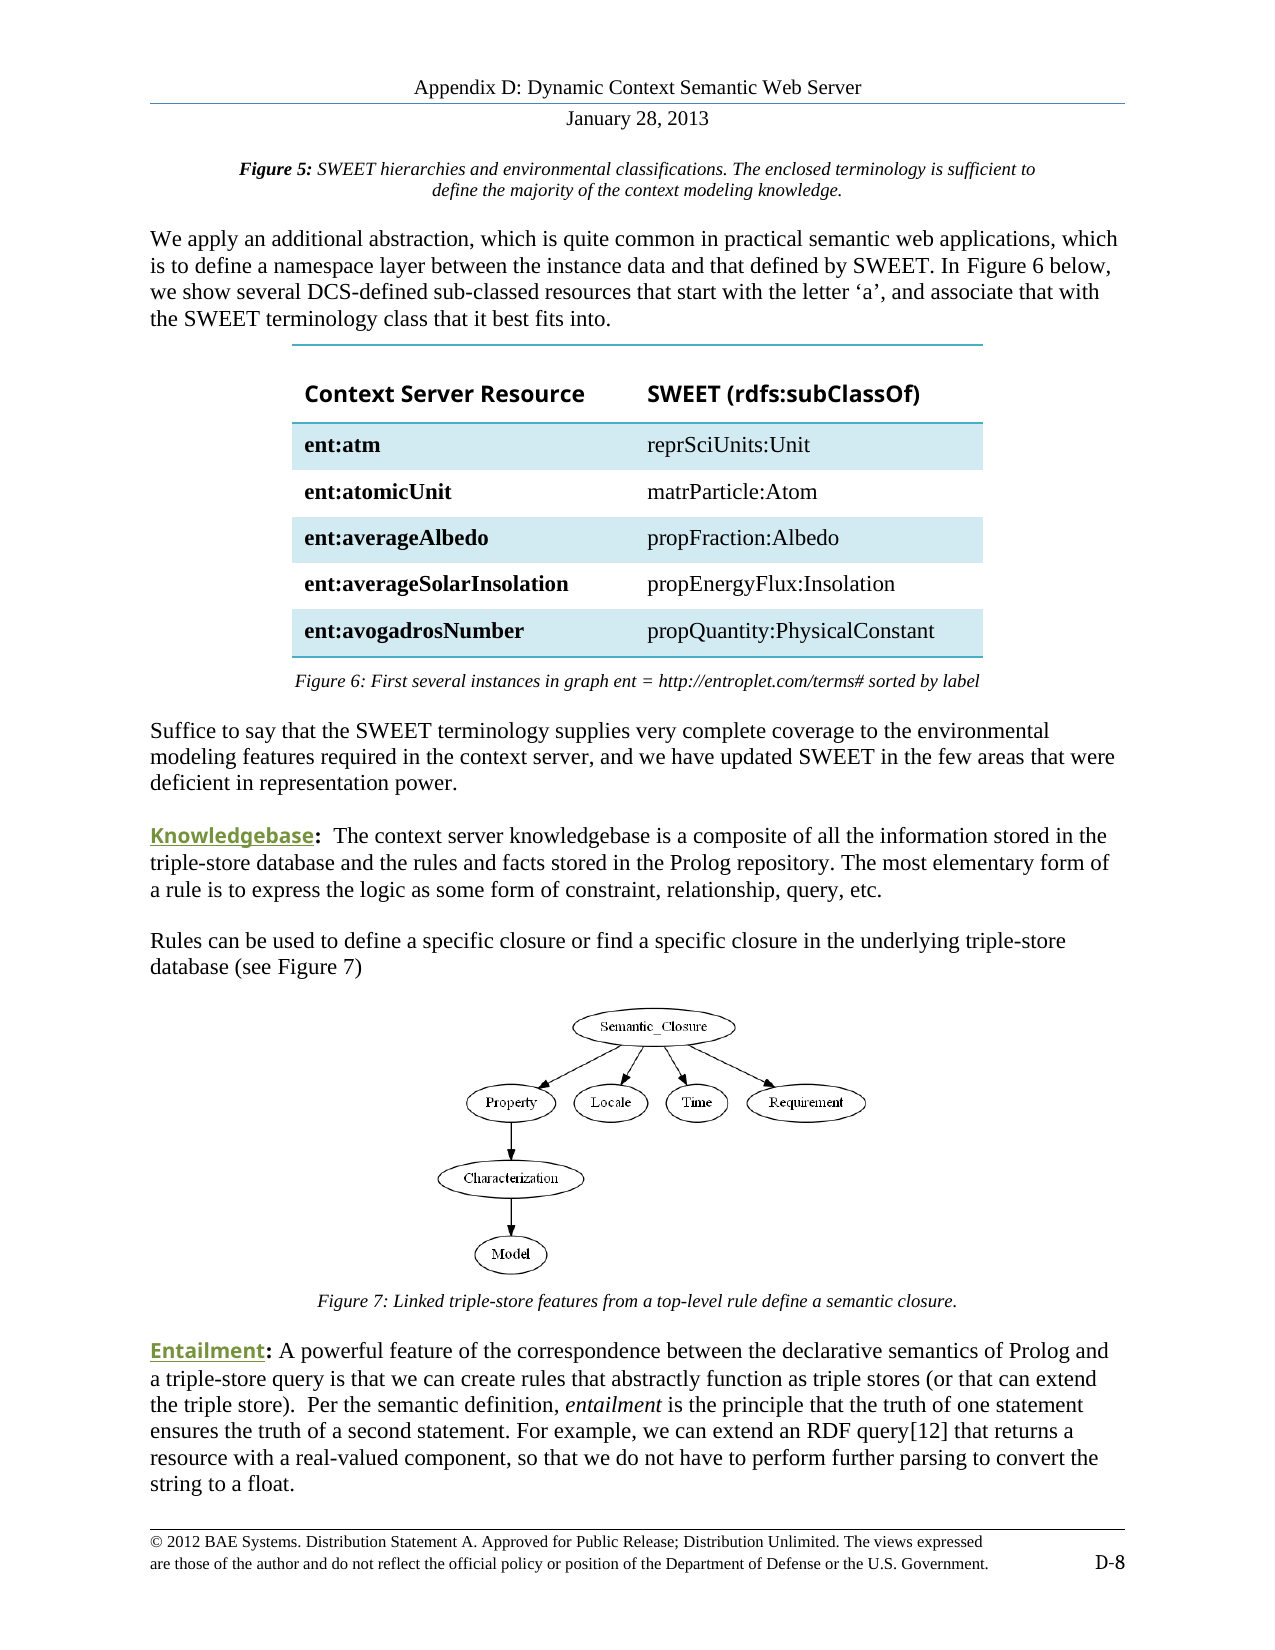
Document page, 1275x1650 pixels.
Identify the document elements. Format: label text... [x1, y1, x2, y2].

picture [434, 1004, 869, 1278]
text Entailment: A powerful feature of the correspondence between the declarative semantics of Prolog and a triple-store query is that we can create rules that abstractly function as triple stores (or that can extend the triple store). Per the semantic definition, entailment is the principle that the truth of one statement ensures the truth of a second statement. For example, we can extend an RDF query[12] that returns a resource with a real-valued component, so that we do not have to perform further parsing to convert the string to a float. [150, 1336, 1125, 1497]
table_cell ent:atm [292, 424, 635, 470]
text Figure 5: SWEET hierarchies and environmental classifications. The enclosed terminology is sufficient to define the majority of the context modeling knowledge. [225, 157, 1050, 201]
table_header Context Server Resource [292, 346, 635, 422]
text Suffice to say that the SWEET terminology supplies very complete coverage to the environmental modeling features required in the context server, and we have updated SWEET in the few areas that were deficient in representation power. [150, 717, 1125, 796]
table_cell propEnergyFlux:Insolation [635, 563, 983, 609]
table_cell ent:averageAlbedo [292, 517, 635, 563]
text We apply an additional abstraction, which is quite common in practical semantic web applications, which is to define a namespace layer between the instance data and that defined by SWEET. In Figure 6 below, we show several DCS-defined sub-classed resources that start with the letter ‘a’, and associate that with the SWEET terminology class that it best fits into. [150, 226, 1125, 331]
text Rules can be used to define a specific closure or find a specific closure in the underlying triple-store database (see Figure 7) [150, 927, 1125, 980]
table_cell reprSciUnits:Unit [635, 424, 983, 470]
table_cell matrParticle:Atom [635, 470, 983, 517]
text Knowledgebase: The context server knowledgebase is a composite of all the information stored in the triple-store database and the rules and facts stored in the Prolog repository. The most elementary form of a rule is to express the logic as some form of constraint, relationship, query, etc. [150, 821, 1125, 902]
table_cell propQuantity:PhysicalConstant [635, 609, 983, 656]
table_header SWEET (rdfs:subClassOf) [635, 346, 983, 422]
table_cell ent:averageSolarInsolation [292, 563, 635, 609]
table_cell ent:atomicUnit [292, 470, 635, 517]
table_cell propFraction:Albedo [635, 517, 983, 563]
table_cell ent:avogadrosNumber [292, 609, 635, 656]
